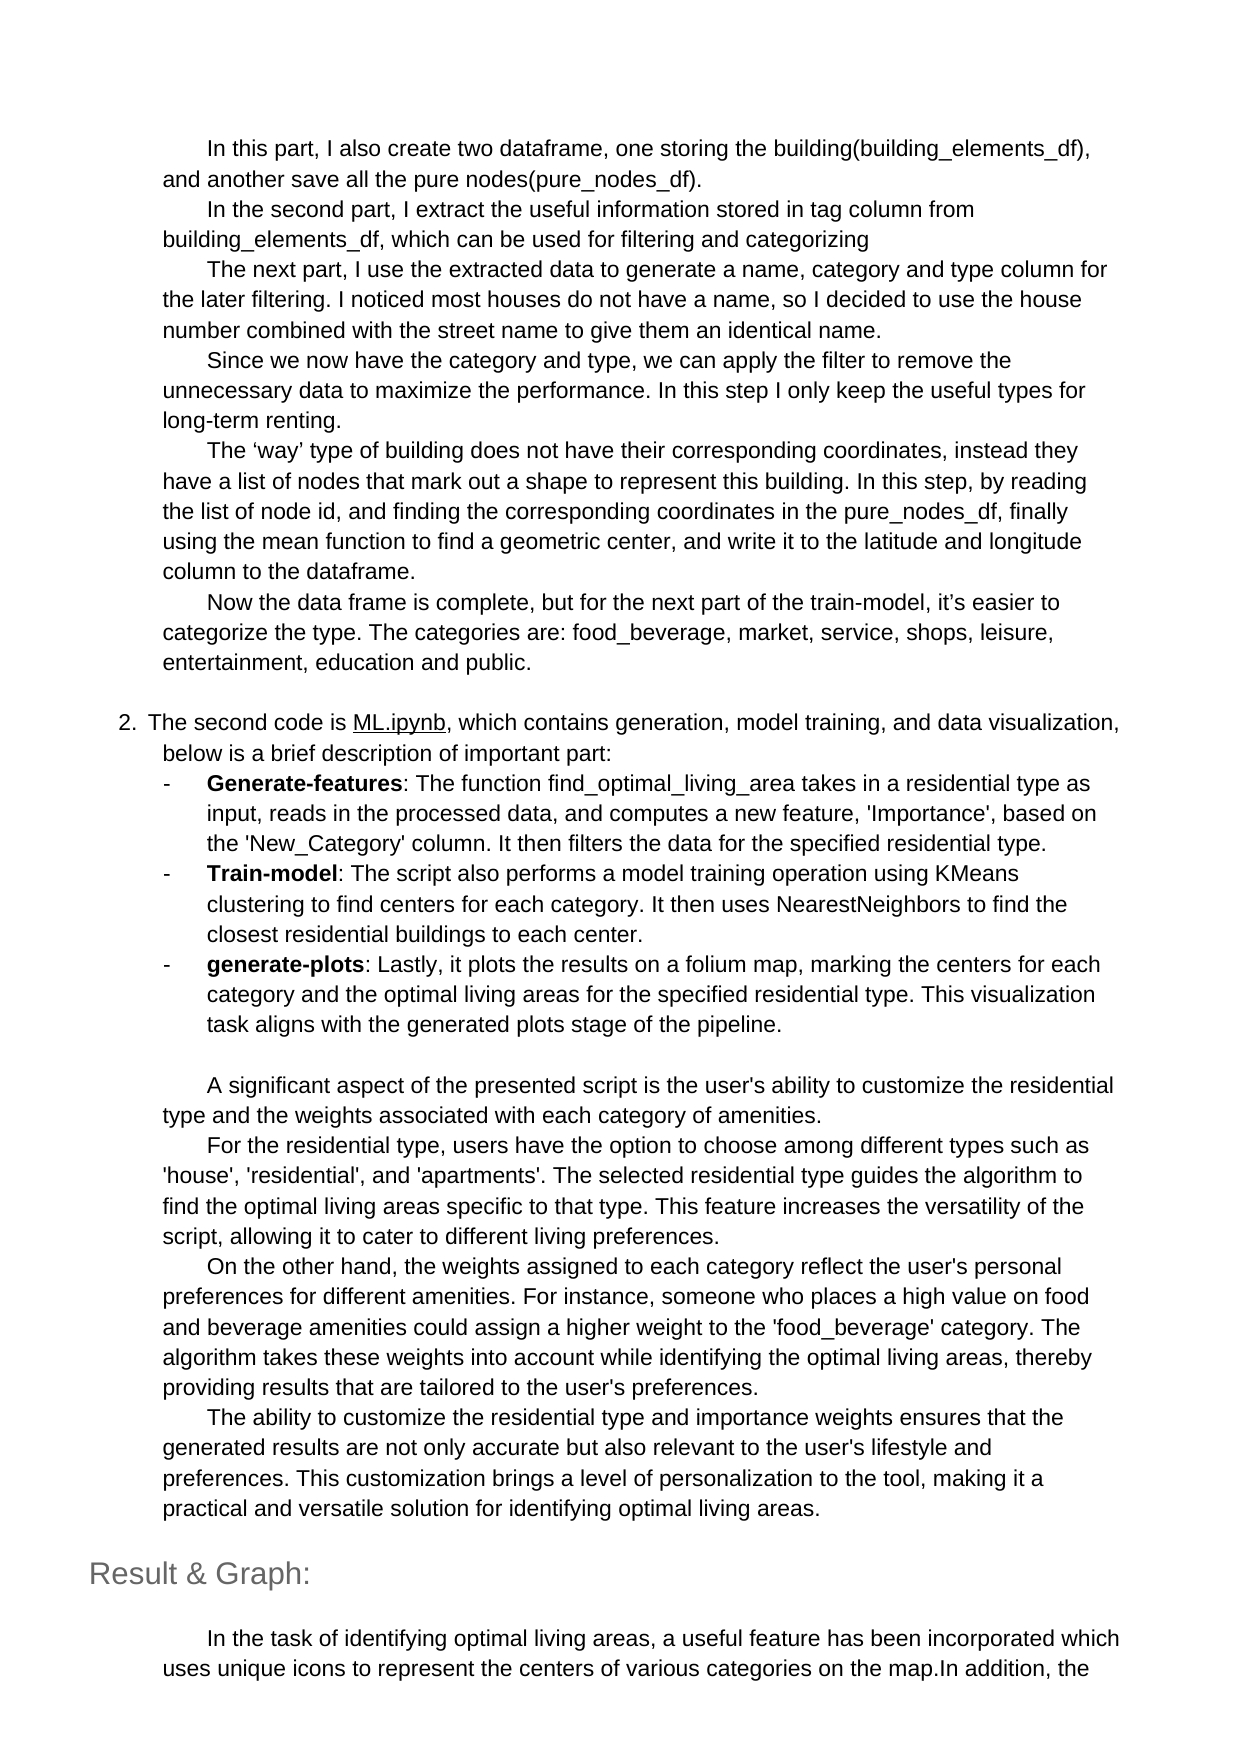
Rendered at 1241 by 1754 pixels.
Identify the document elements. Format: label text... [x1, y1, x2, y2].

list Generate-features: The function find_optimal_living_area takes in a residential type as input, reads in the processed data, and computes a new feature, 'Importance', based on the 'New_Category' column. It then filters the data for the specified residential type. [163, 770, 1121, 857]
text Now the data frame is complete, but for the next part of the train-model, it’s easier to categorize the type. The categories are: food_beverage, market, service, shops, leisure, entertainment, education and public. [162, 588, 1121, 675]
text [162, 1624, 1121, 1681]
text In this part, I also create two dataframe, one storing the building(building_elements_df), and another save all the pure nodes(pure_nodes_df). [162, 135, 1121, 192]
list generate-plots: Lastly, it plots the results on a folium map, marking the centers for each category and the optimal living areas for the specified residential type. This visualization task aligns with the generated plots stage of the pipeline. [163, 951, 1121, 1038]
list The second code is ML.ipynb, which contains generation, model training, and data visualization, below is a brief description of important part: [118, 709, 1121, 766]
list Train-model: The script also performs a model training operation using KMeans clustering to find centers for each category. It then uses NearestNeighbors to find the closest residential buildings to each center. [163, 860, 1121, 947]
text The ability to customize the residential type and importance weights ensures that the generated results are not only accurate but also relevant to the user's lifestyle and preferences. This customization brings a level of personalization to the tool, making it a practical and versatile solution for identifying optimal living areas. [162, 1404, 1121, 1521]
text The ‘way’ type of building does not have their corresponding coordinates, instead they have a list of nodes that mark out a shape to represent this building. In this step, by reading the list of node id, and finding the corresponding coordinates in the pure_nodes_df, finally using the mean function to find a geometric center, and write it to the latitude and longitude column to the dataframe. [162, 437, 1121, 585]
text The next part, I use the extracted data to generate a name, category and type column for the later filtering. I noticed most houses do not have a name, so I decided to use the house number combined with the street name to give them an identical name. [162, 256, 1121, 343]
text In the second part, I extract the useful information stored in tag column from building_elements_df, which can be used for filtering and categorizing [162, 196, 1121, 252]
subtitle Result & Graph: [89, 1555, 1121, 1591]
text Since we now have the category and type, we can apply the filter to remove the unnecessary data to maximize the performance. In this step I only keep the useful types for long-term renting. [162, 347, 1121, 434]
text A significant aspect of the presented script is the user's ability to customize the residential type and the weights associated with each category of amenities. [162, 1072, 1121, 1128]
text On the other hand, the weights assigned to each category reflect the user's personal preferences for different amenities. For instance, someone who places a high value on food and beverage amenities could assign a higher weight to the 'food_beverage' category. The algorithm takes these weights into account while identifying the optimal living areas, thereby providing results that are tailored to the user's preferences. [162, 1253, 1121, 1400]
text For the residential type, users have the option to choose among different types such as 'house', 'residential', and 'apartments'. The selected residential type guides the algorithm to find the optimal living areas specific to that type. This feature increases the versatility of the script, allowing it to cater to different living preferences. [162, 1132, 1121, 1249]
